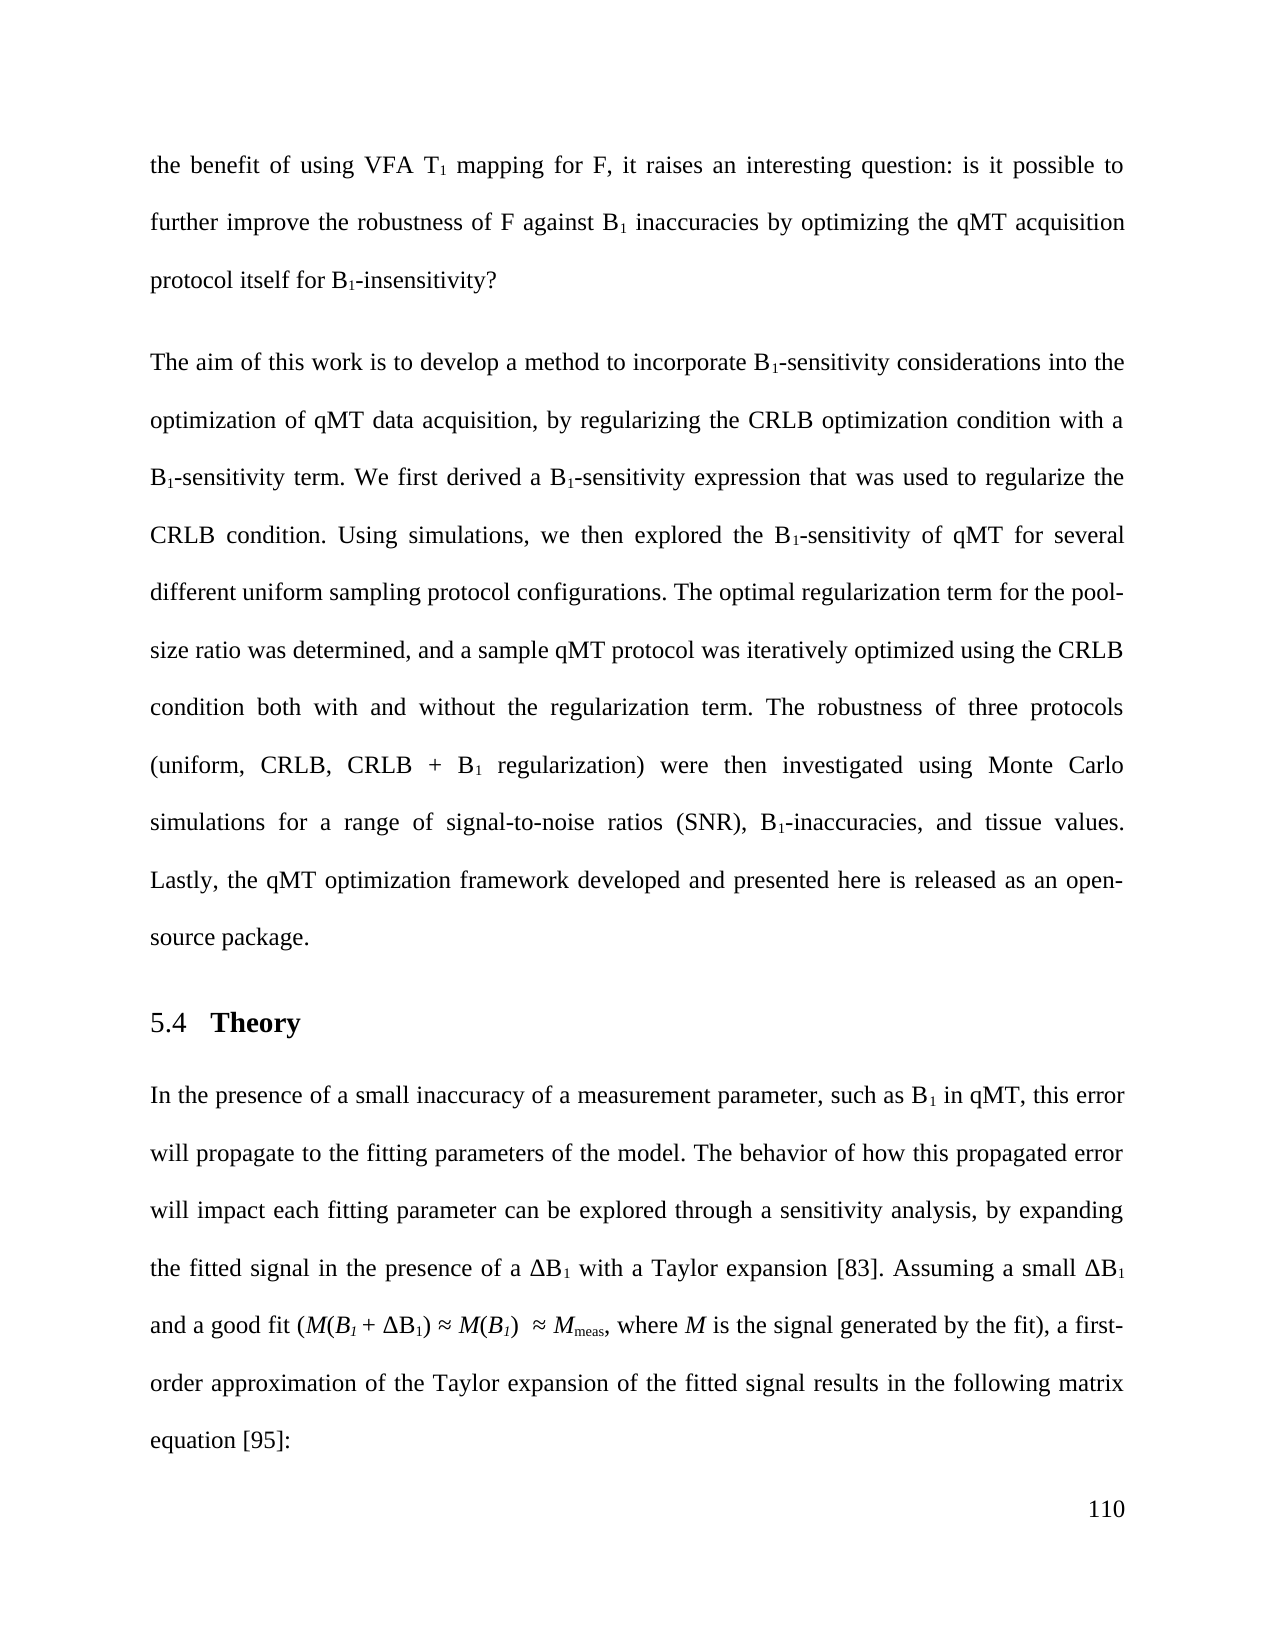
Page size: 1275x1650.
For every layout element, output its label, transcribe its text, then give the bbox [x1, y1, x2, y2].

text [150, 150, 1125, 294]
text In the presence of a small inaccuracy of a measurement parameter, such as B1 in qMT, this error will propagate to the fitting parameters of the model. The behavior of how this propagated error will impact each fitting parameter can be explored through a sensitivity analysis, by expanding the fitted signal in the presence of a ΔB1 with a Taylor expansion [83]. Assuming a small ΔB1 and a good fit (M(B1 + ΔB1) ≈ M(B1) ≈ Mmeas, where M is the signal generated by the fit), a first-order approximation of the Taylor expansion of the fitted signal results in the following matrix equation [95]: [150, 1080, 1125, 1454]
text The aim of this work is to develop a method to incorporate B1-sensitivity considerations into the optimization of qMT data acquisition, by regularizing the CRLB optimization condition with a B1-sensitivity term. We first derived a B1-sensitivity expression that was used to regularize the CRLB condition. Using simulations, we then explored the B1-sensitivity of qMT for several different uniform sampling protocol configurations. The optimal regularization term for the pool-size ratio was determined, and a sample qMT protocol was iteratively optimized using the CRLB condition both with and without the regularization term. The robustness of three protocols (uniform, CRLB, CRLB + B1 regularization) were then investigated using Monte Carlo simulations for a range of signal-to-noise ratios (SNR), B1-inaccuracies, and tissue values. Lastly, the qMT optimization framework developed and presented here is released as an open-source package. [150, 347, 1125, 951]
subtitle Theory [150, 1005, 1125, 1038]
